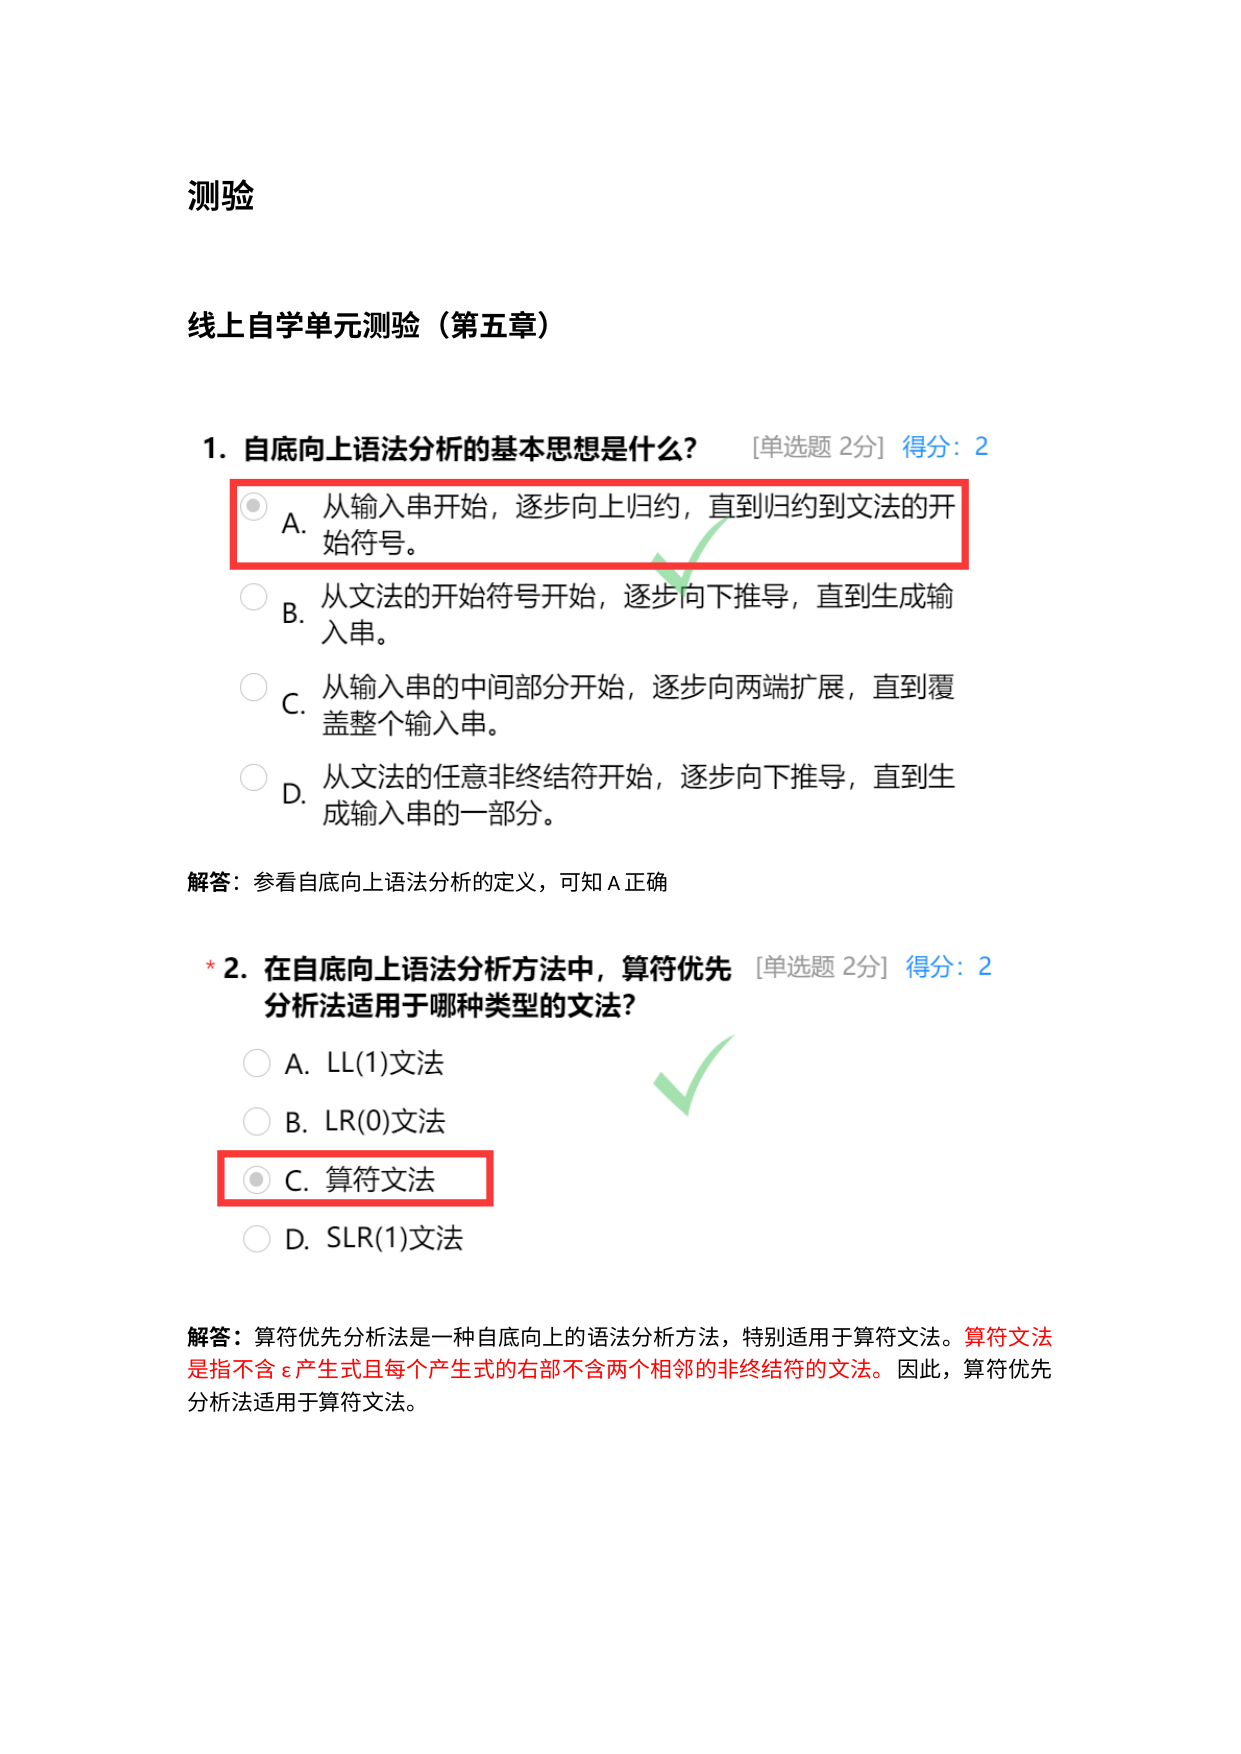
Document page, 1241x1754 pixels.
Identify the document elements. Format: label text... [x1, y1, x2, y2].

subtitle 线上自学单元测验（第五章） [187, 291, 1053, 356]
picture [187, 929, 1037, 1290]
text 解答：算符优先分析法是一种自底向上的语法分析方法，特别适用于算符文法。算符文法是指不含ε产生式且每个产生式的右部不含两个相邻的非终结符的文法。因此，算符优先分析法适用于算符文法。 [187, 1319, 1053, 1417]
text 解答：参看自底向上语法分析的定义，可知A正确 [187, 864, 1053, 897]
picture [187, 409, 1021, 862]
subtitle 测验 [187, 162, 1053, 227]
